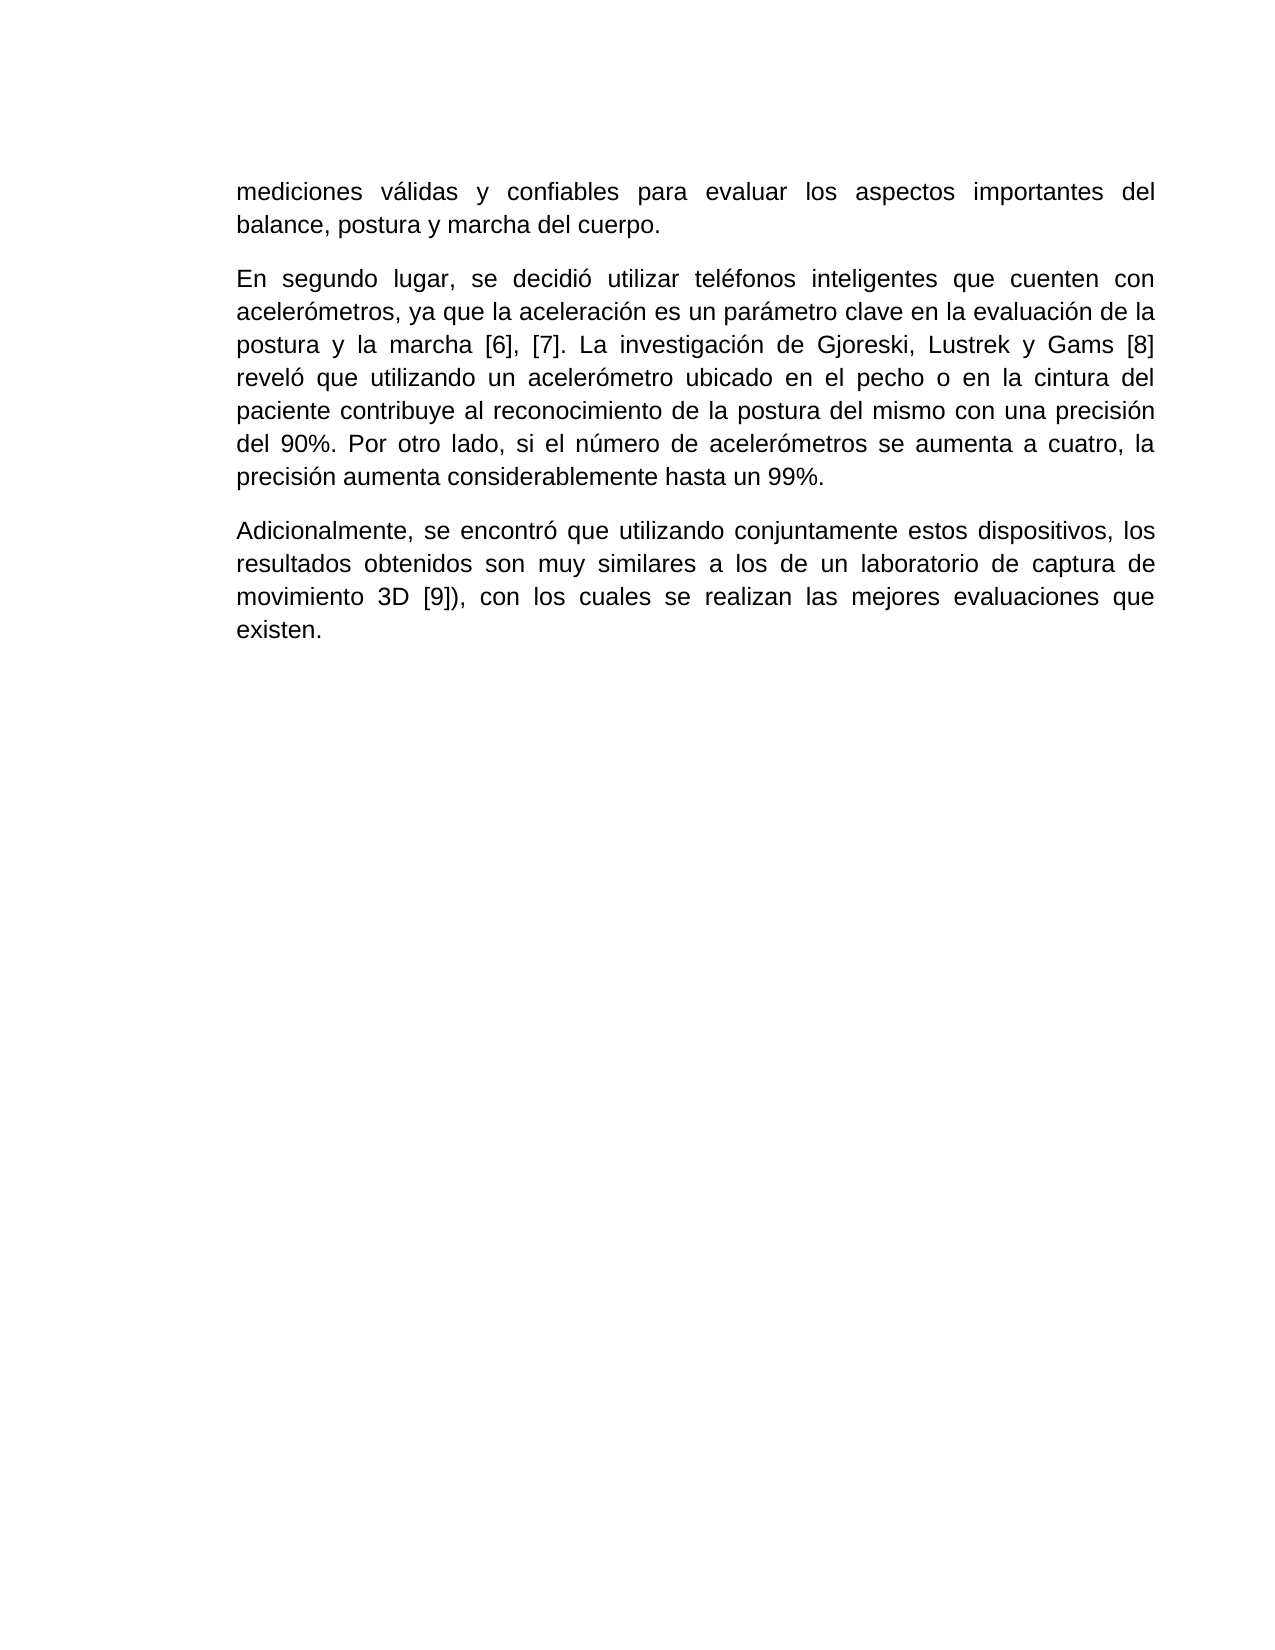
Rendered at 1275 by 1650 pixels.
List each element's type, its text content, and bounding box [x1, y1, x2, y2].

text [236, 177, 1157, 239]
text Adicionalmente, se encontró que utilizando conjuntamente estos dispositivos, los resultados obtenidos son muy similares a los de un laboratorio de captura de movimiento 3D [9]), con los cuales se realizan las mejores evaluaciones que existen. [236, 516, 1157, 644]
text En segundo lugar, se decidió utilizar teléfonos inteligentes que cuenten con acelerómetros, ya que la aceleración es un parámetro clave en la evaluación de la postura y la marcha [6], [7]. La investigación de Gjoreski, Lustrek y Gams [8] reveló que utilizando un acelerómetro ubicado en el pecho o en la cintura del paciente contribuye al reconocimiento de la postura del mismo con una precisión del 90%. Por otro lado, si el número de acelerómetros se aumenta a cuatro, la precisión aumenta considerablemente hasta un 99%. [236, 264, 1157, 491]
